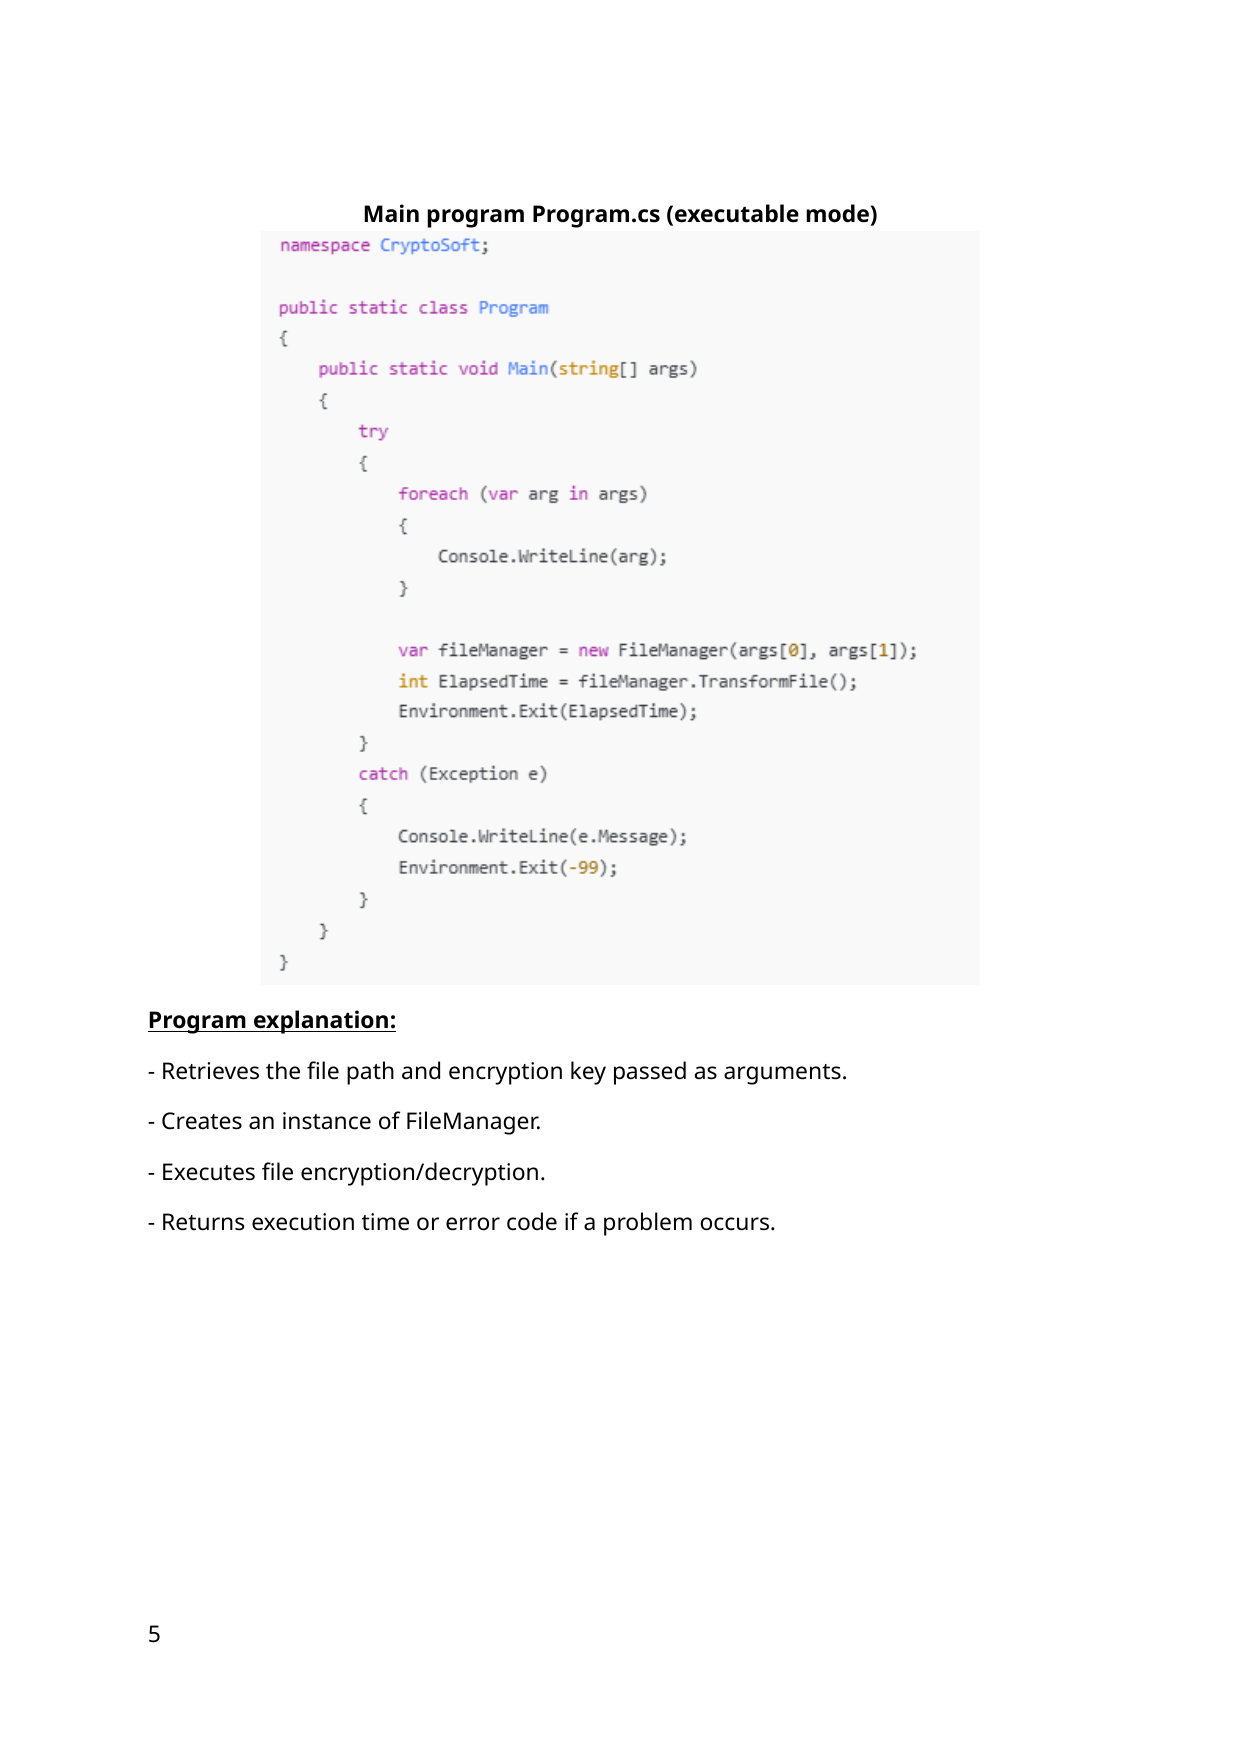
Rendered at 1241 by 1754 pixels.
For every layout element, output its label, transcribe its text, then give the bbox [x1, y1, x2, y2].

text Program explanation: [148, 1004, 1093, 1035]
text - Returns execution time or error code if a problem occurs. [148, 1206, 1093, 1237]
text - Creates an instance of FileManager. [148, 1105, 1093, 1136]
text - Retrieves the file path and encryption key passed as arguments. [148, 1054, 1093, 1086]
picture [260, 231, 980, 985]
text - Executes file encryption/decryption. [148, 1155, 1093, 1187]
